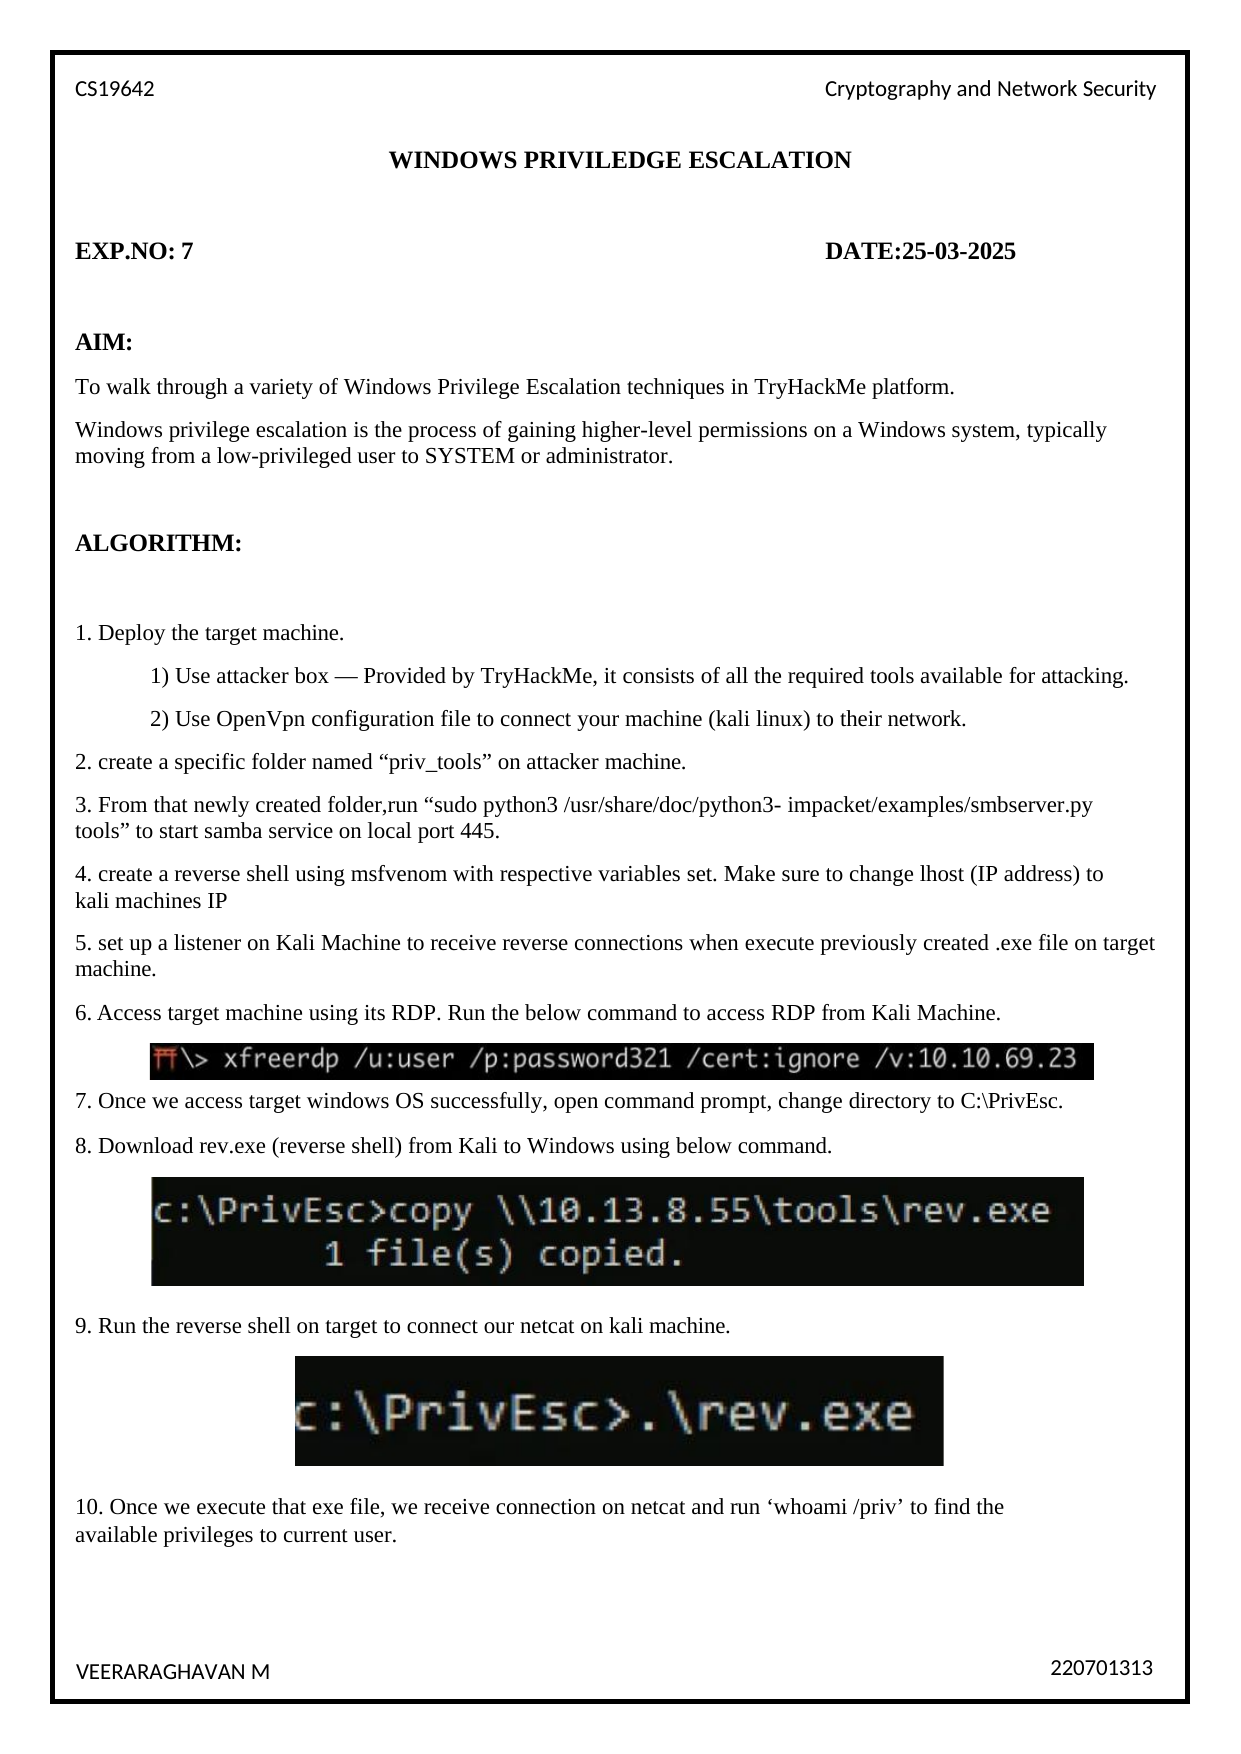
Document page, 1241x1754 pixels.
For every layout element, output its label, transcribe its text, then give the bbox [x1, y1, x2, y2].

list Use attacker box — Provided by TryHackMe, it consists of all the required tools available for attacking. [150, 662, 1166, 688]
text To walk through a variety of Windows Privilege Escalation techniques in TryHackMe platform. [75, 373, 1166, 399]
text WINDOWS PRIVILEDGE ESCALATION [87, 145, 1153, 174]
list Use OpenVpn configuration file to connect your machine (kali linux) to their network. [150, 705, 1166, 732]
list Once we execute that exe file, we receive connection on netcat and run ‘whoami /priv’ to find the available privileges to current user. [75, 1493, 1091, 1547]
list Access target machine using its RDP. Run the below command to access RDP from Kali Machine. [75, 999, 1166, 1025]
text Windows privilege escalation is the process of gaining higher-level permissions on a Windows system, typically moving from a low-privileged user to SYSTEM or administrator. [75, 416, 1166, 468]
text ALGORITHM: [75, 528, 1166, 557]
picture [149, 1043, 1094, 1049]
list Run the reverse shell on target to connect our netcat on kali machine. [75, 1312, 1166, 1339]
picture [151, 1177, 1084, 1286]
picture [295, 1356, 944, 1466]
list From that newly created folder,run “sudo python3 /usr/share/doc/python3- impacket/examples/smbserver.py tools” to start samba service on local port 445. [75, 791, 1152, 844]
text EXP.NO: 7 DATE:25-03-2025 [75, 236, 1166, 265]
list create a specific folder named “priv_tools” on attacker machine. [75, 748, 1166, 774]
list Deploy the target machine. [75, 619, 1166, 646]
text AIM: [75, 327, 1166, 356]
list set up a listener on Kali Machine to receive reverse connections when execute previously created .exe file on target machine. [75, 929, 1155, 982]
list Once we access target windows OS successfully, open command prompt, change directory to C:\PrivEsc. [75, 1049, 1166, 1113]
list create a reverse shell using msfvenom with respective variables set. Make sure to change lhost (IP address) to kali machines IP [75, 860, 1143, 913]
list Download rev.exe (reverse shell) from Kali to Windows using below command. [75, 1132, 1166, 1158]
